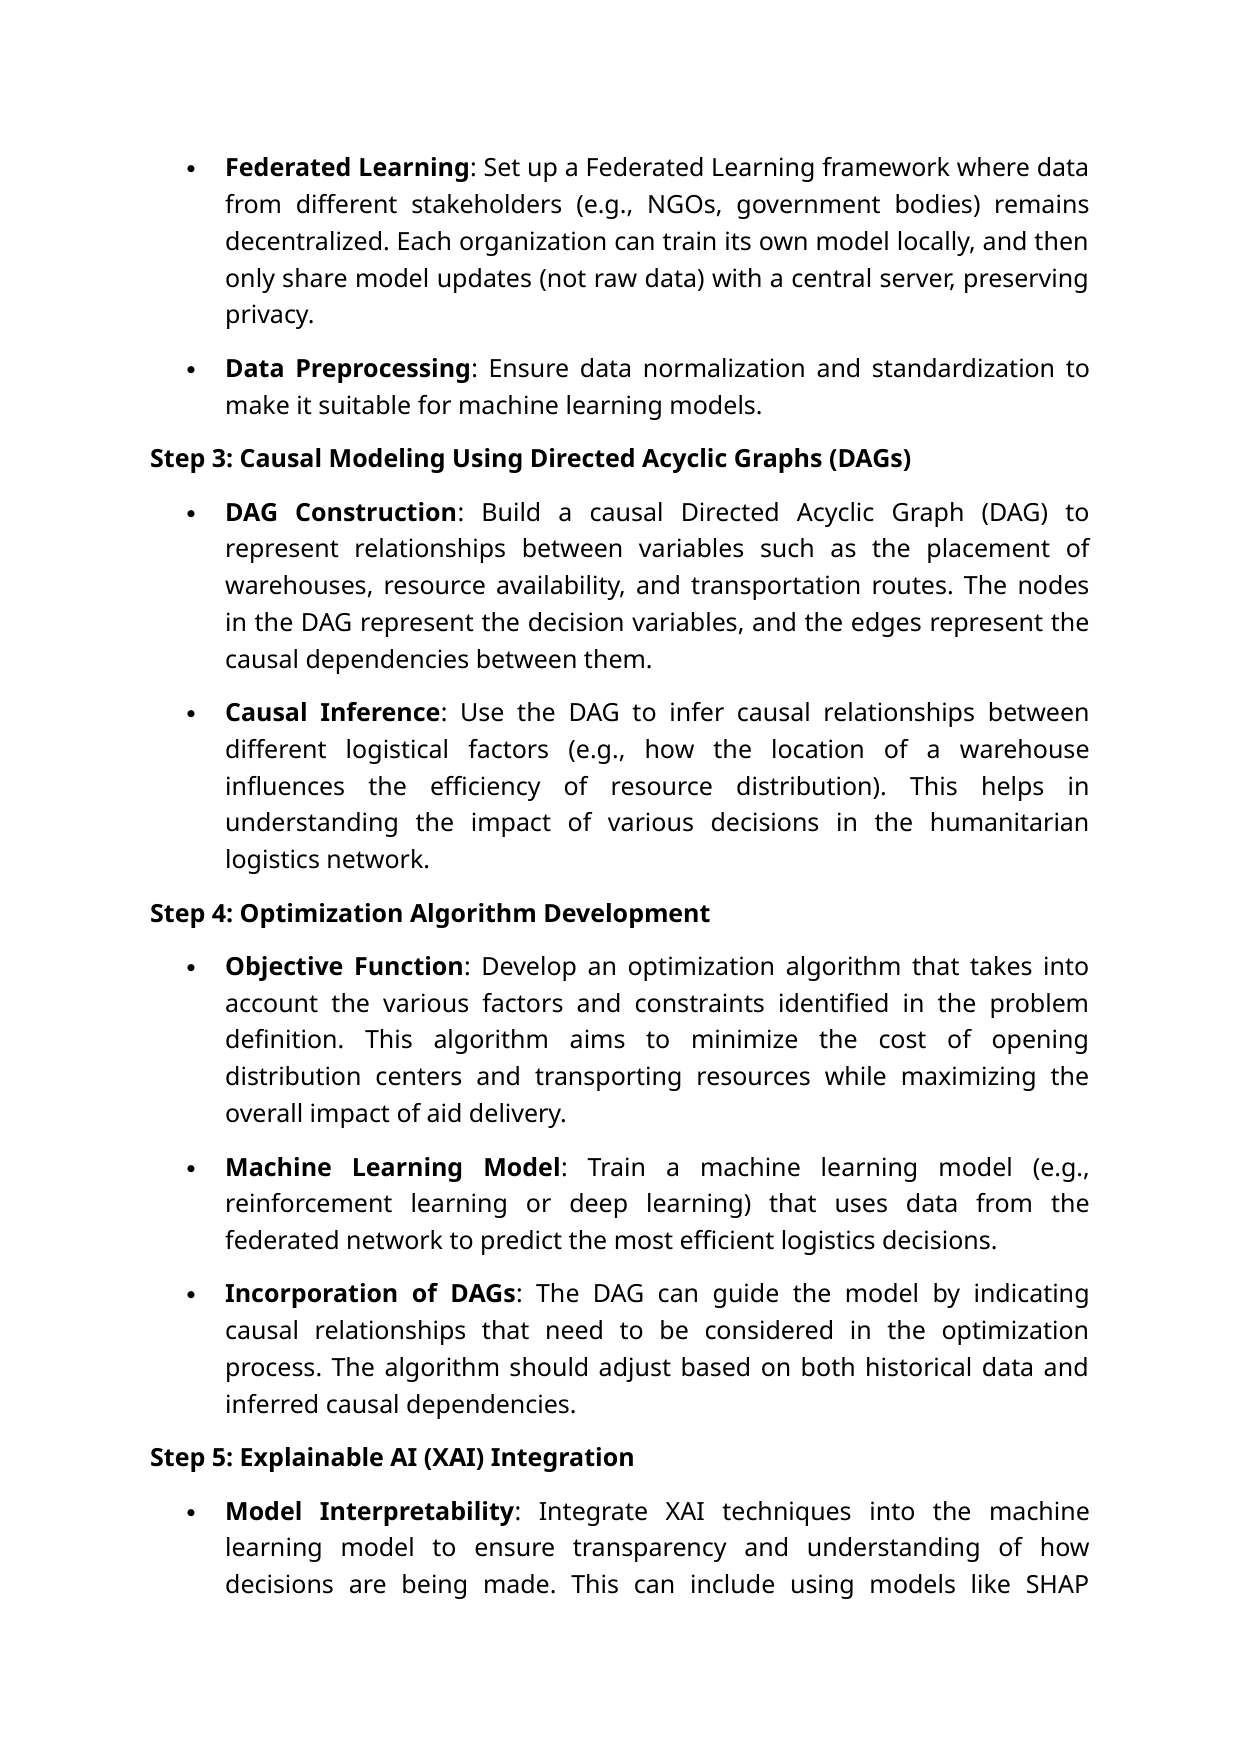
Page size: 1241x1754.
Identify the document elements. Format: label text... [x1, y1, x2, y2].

list Incorporation of DAGs: The DAG can guide the model by indicating causal relationships that need to be considered in the optimization process. The algorithm should adjust based on both historical data and inferred causal dependencies. [187, 1276, 1090, 1421]
list DAG Construction: Build a causal Directed Acyclic Graph (DAG) to represent relationships between variables such as the placement of warehouses, resource availability, and transportation routes. The nodes in the DAG represent the decision variables, and the edges represent the causal dependencies between them. [187, 494, 1090, 675]
text Step 5: Explainable AI (XAI) Integration [150, 1440, 1090, 1474]
text Step 3: Causal Modeling Using Directed Acyclic Graphs (DAGs) [150, 441, 1090, 475]
list Data Preprocessing: Ensure data normalization and standardization to make it suitable for machine learning models. [187, 351, 1090, 421]
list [187, 1493, 1090, 1601]
list Federated Learning: Set up a Federated Learning framework where data from different stakeholders (e.g., NGOs, government bodies) remains decentralized. Each organization can train its own model locally, and then only share model updates (not raw data) with a central server, preserving privacy. [187, 150, 1090, 331]
list Causal Inference: Use the DAG to infer causal relationships between different logistical factors (e.g., how the location of a warehouse influences the efficiency of resource distribution). This helps in understanding the impact of various decisions in the humanitarian logistics network. [187, 695, 1090, 876]
list Machine Learning Model: Train a machine learning model (e.g., reinforcement learning or deep learning) that uses data from the federated network to predict the most efficient logistics decisions. [187, 1149, 1090, 1257]
list Objective Function: Develop an optimization algorithm that takes into account the various factors and constraints identified in the problem definition. This algorithm aims to minimize the cost of opening distribution centers and transporting resources while maximizing the overall impact of aid delivery. [187, 949, 1090, 1130]
text Step 4: Optimization Algorithm Development [150, 895, 1090, 929]
